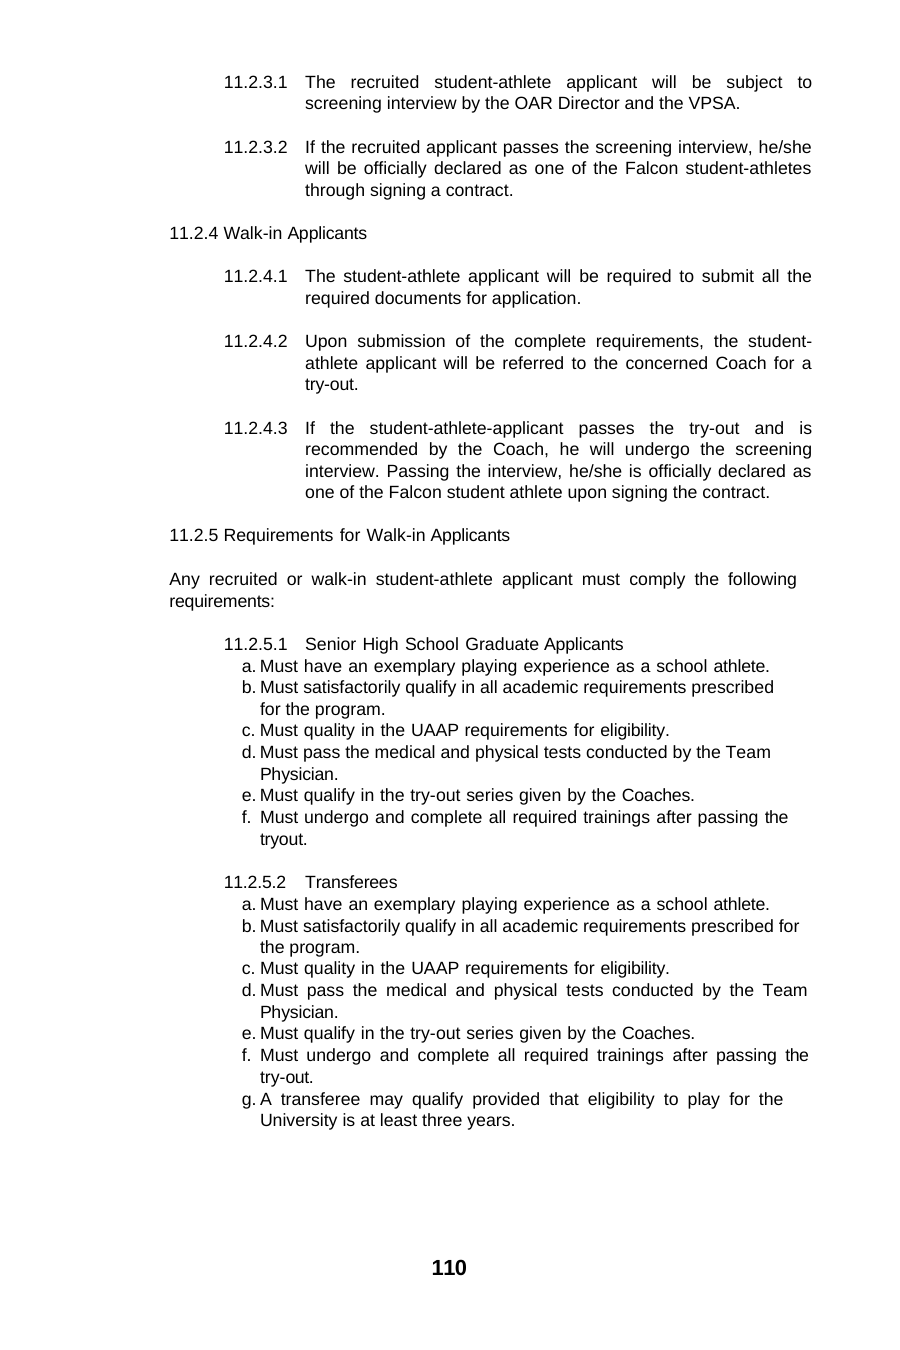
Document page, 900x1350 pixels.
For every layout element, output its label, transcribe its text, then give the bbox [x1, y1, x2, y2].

list Must quality in the UAAP requirements for eligibility. [242, 959, 846, 979]
list Must pass the medical and physical tests conducted by the Team Physician. [242, 980, 812, 1022]
list Must quality in the UAAP requirements for eligibility. [242, 720, 846, 741]
text try-out. [260, 1067, 846, 1087]
text tryout. [260, 828, 846, 849]
list Transferees [223, 872, 846, 892]
list Must satisfactorily qualify in all academic requirements prescribed for the program. [242, 916, 812, 957]
list Must satisfactorily qualify in all academic requirements prescribed for the program. [242, 677, 787, 719]
list Must undergo and complete all required trainings after passing the [242, 807, 846, 827]
list If the student-athlete-applicant passes the try-out and is recommended by the Coach, he will undergo the screening interview. Passing the interview, he/she is officially declared as one of the Falcon student athlete upon signing the contract. [223, 417, 812, 502]
list The student-athlete applicant will be required to submit all the required documents for application. [223, 266, 812, 308]
list The recruited student-athlete applicant will be subject to screening interview by the OAR Director and the VPSA. [223, 72, 812, 113]
list Must qualify in the try-out series given by the Coaches. [242, 785, 846, 805]
list Must undergo and complete all required trainings after passing the [242, 1045, 846, 1065]
list Must have an exemplary playing experience as a school athlete. [242, 894, 846, 914]
list Upon submission of the complete requirements, the student- athlete applicant will be referred to the concerned Coach for a try-out. [223, 331, 812, 394]
text Any recruited or walk-in student-athlete applicant must comply the following requirements: [169, 569, 846, 611]
list A transferee may qualify provided that eligibility to play for the University is at least three years. [242, 1088, 812, 1131]
list Must qualify in the try-out series given by the Coaches. [242, 1023, 846, 1043]
list If the recruited applicant passes the screening interview, he/she will be officially declared as one of the Falcon student-athletes through signing a contract. [223, 136, 812, 200]
list Must have an exemplary playing experience as a school athlete. [242, 655, 846, 676]
list Walk-in Applicants [169, 223, 846, 243]
list Must pass the medical and physical tests conducted by the Team Physician. [242, 742, 781, 784]
list Senior High School Graduate Applicants [223, 634, 846, 654]
list Requirements for Walk-in Applicants [169, 525, 846, 546]
